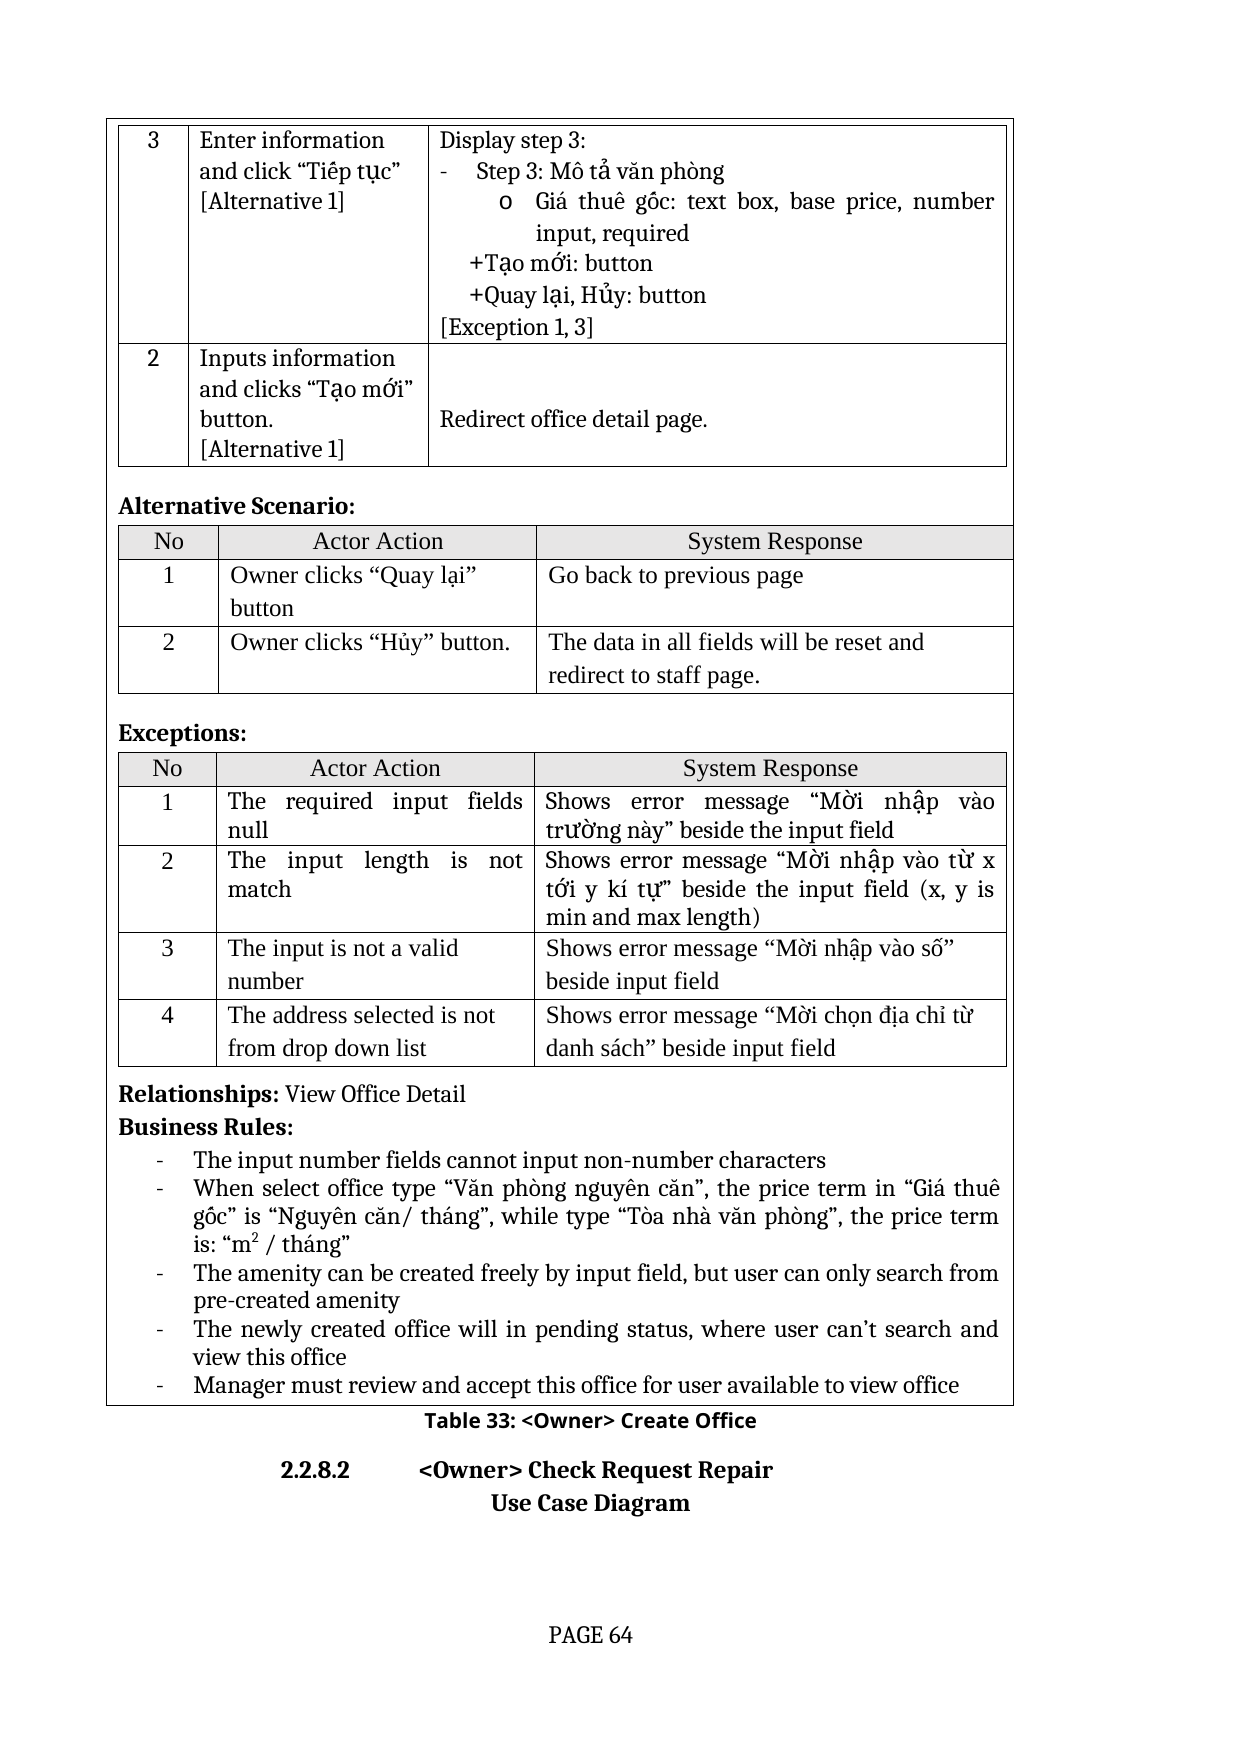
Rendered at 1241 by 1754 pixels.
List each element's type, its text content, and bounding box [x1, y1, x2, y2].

text Use Case Diagram [118, 1489, 1063, 1517]
subtitle <Owner> Check Request Repair [281, 1456, 1063, 1484]
text Table : <Owner> Create Office [118, 1406, 1063, 1435]
